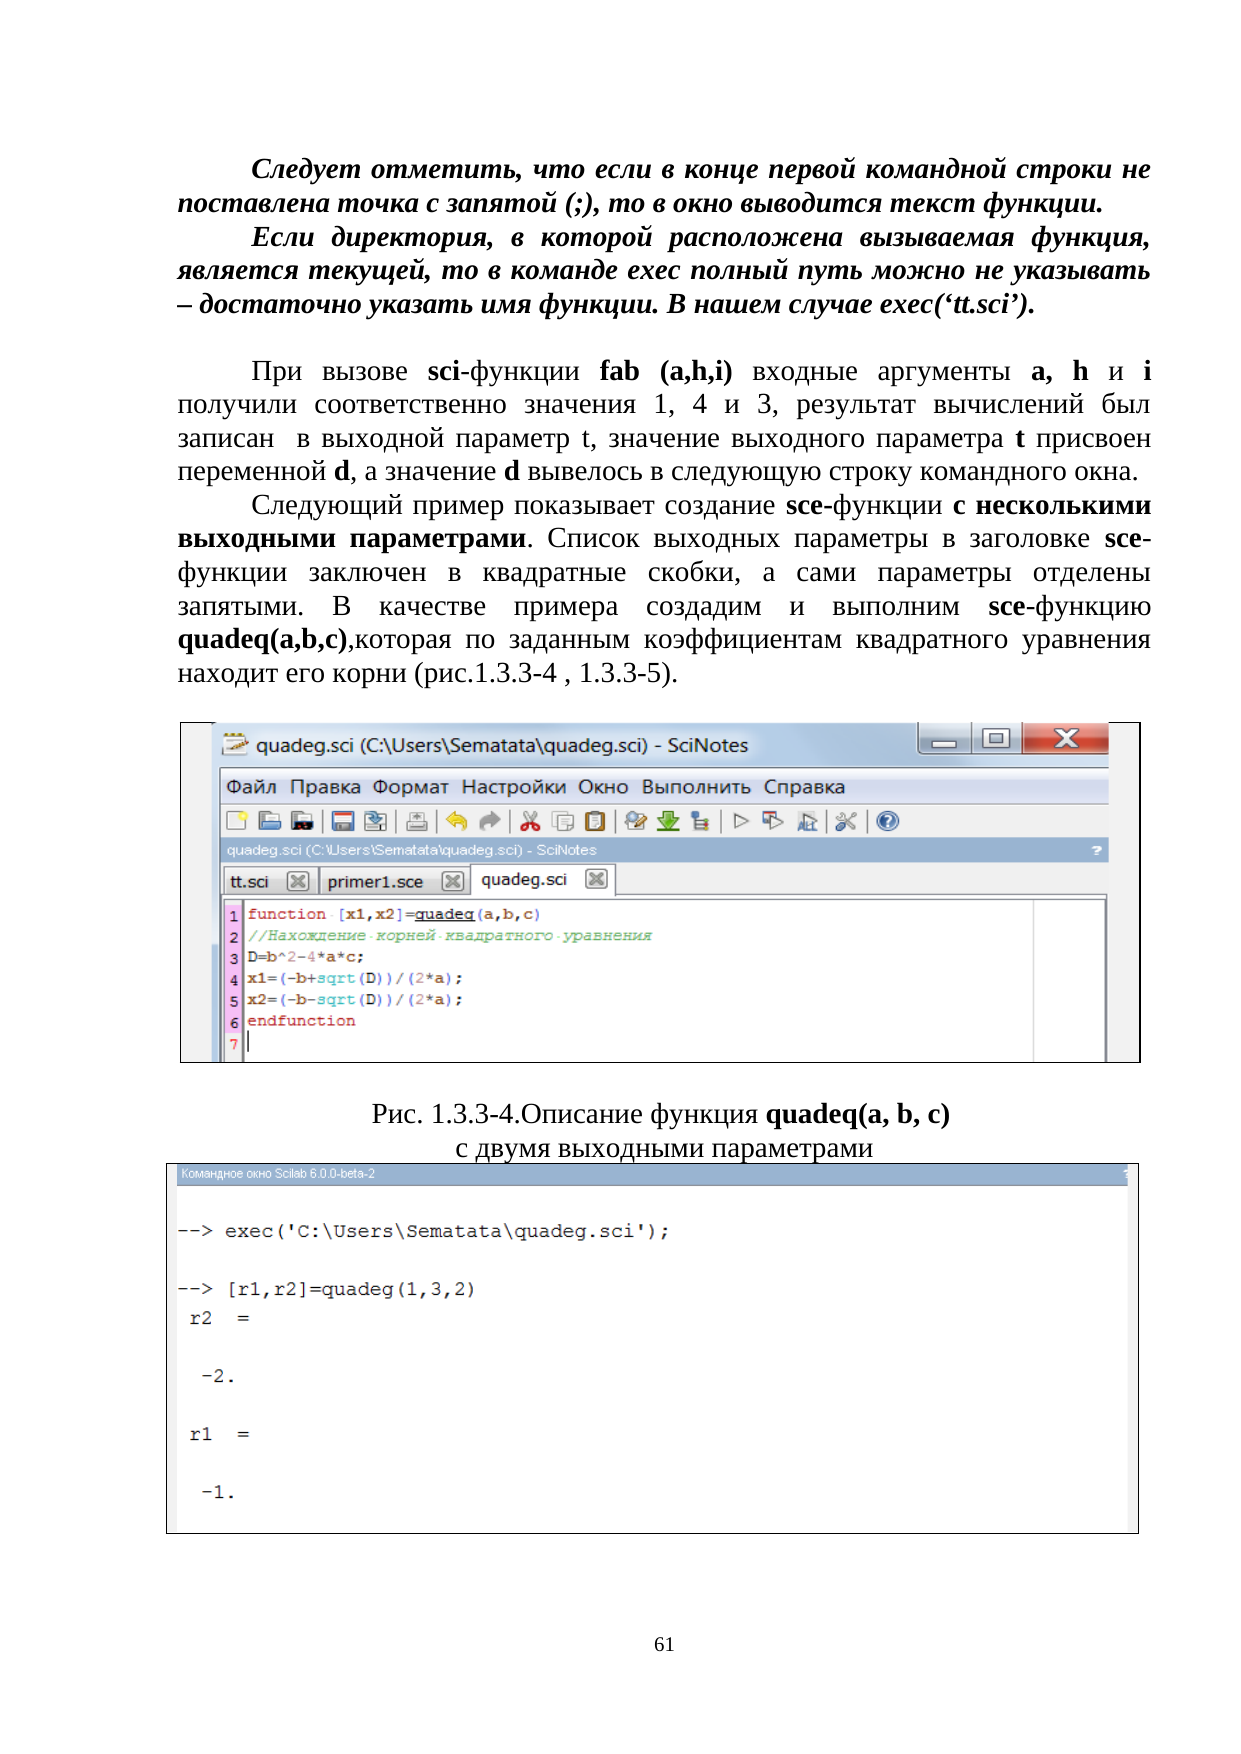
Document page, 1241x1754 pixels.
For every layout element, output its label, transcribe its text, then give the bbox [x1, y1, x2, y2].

table_header [181, 723, 211, 1062]
table_header [1109, 723, 1139, 1062]
table_header [1128, 1164, 1138, 1532]
text Если директория, в которой расположена вызываемая функция, является текущей, то в команде exec полный путь можно не указывать – достаточно указать имя функции. В нашем случае exec(‘tt.sci’). [177, 219, 1152, 319]
picture [211, 722, 1109, 1062]
text Следующий пример показывает создание sce-функции с несколькими выходными параметрами. Список выходных параметры в заголовке sce-функции заключен в квадратные скобки, а сами параметры отделены запятыми. В качестве примера создадим и выполним sce-функцию quadeq(a,b,c),которая по заданным коэффициентам квадратного уравнения находит его корни (рис.1.3.3-4 , 1.3.3-5). [177, 487, 1152, 688]
text При вызове sci-функции fab (a,h,i) входные аргументы a, h и i получили соответственно значения 1, 4 и 3, результат вычислений был записан в выходной параметр t, значение выходного параметра t присвоен переменной d, а значение d вывелось в следующую строку командного окна. [177, 353, 1152, 487]
text Следует отметить, что если в конце первой командной строки не поставлена точка с запятой (;), то в окно выводится текст функции. [177, 152, 1152, 219]
picture [177, 1164, 1128, 1533]
text Рис. 1.3.3-4.Описание функция quadeq(a, b, c) с двумя выходными параметрами [177, 1096, 1152, 1163]
table_header [167, 1164, 177, 1532]
